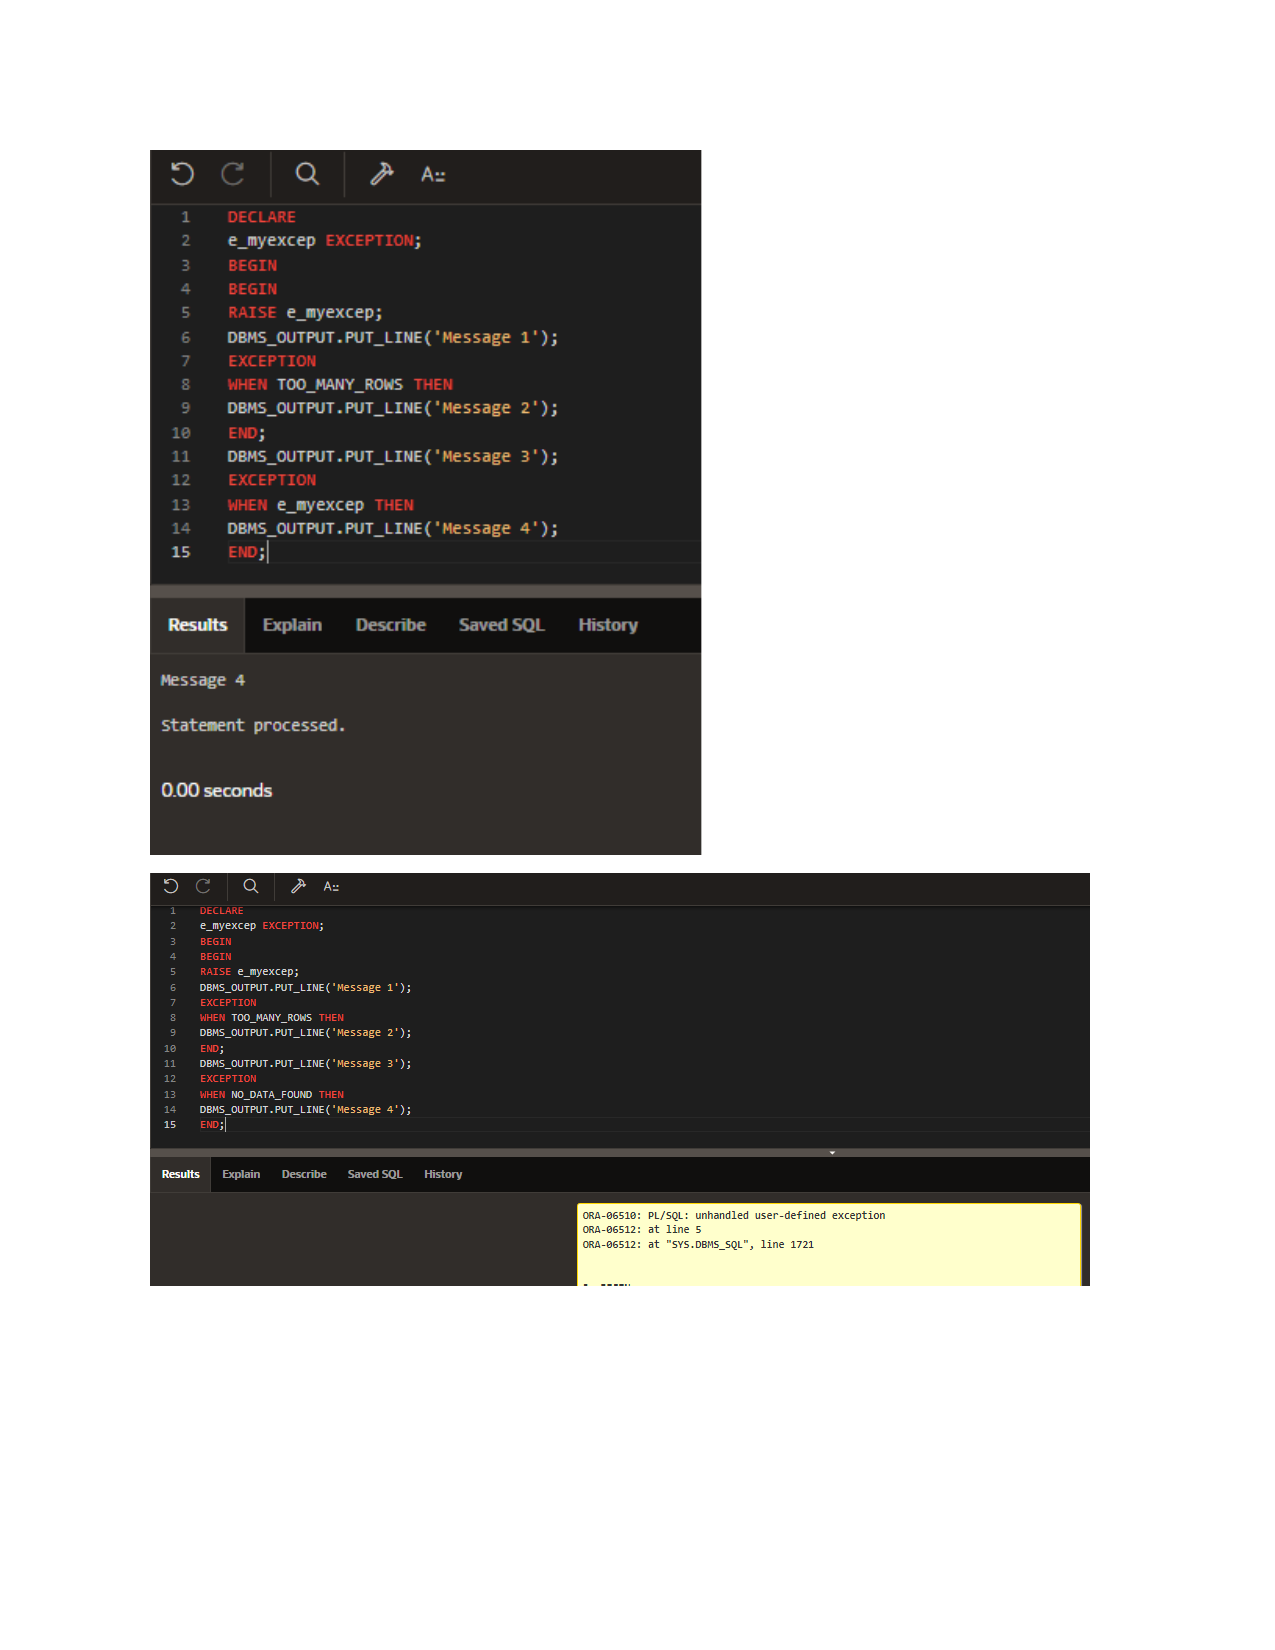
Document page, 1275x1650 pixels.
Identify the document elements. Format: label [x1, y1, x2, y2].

picture [150, 873, 1090, 1286]
picture [150, 150, 702, 855]
